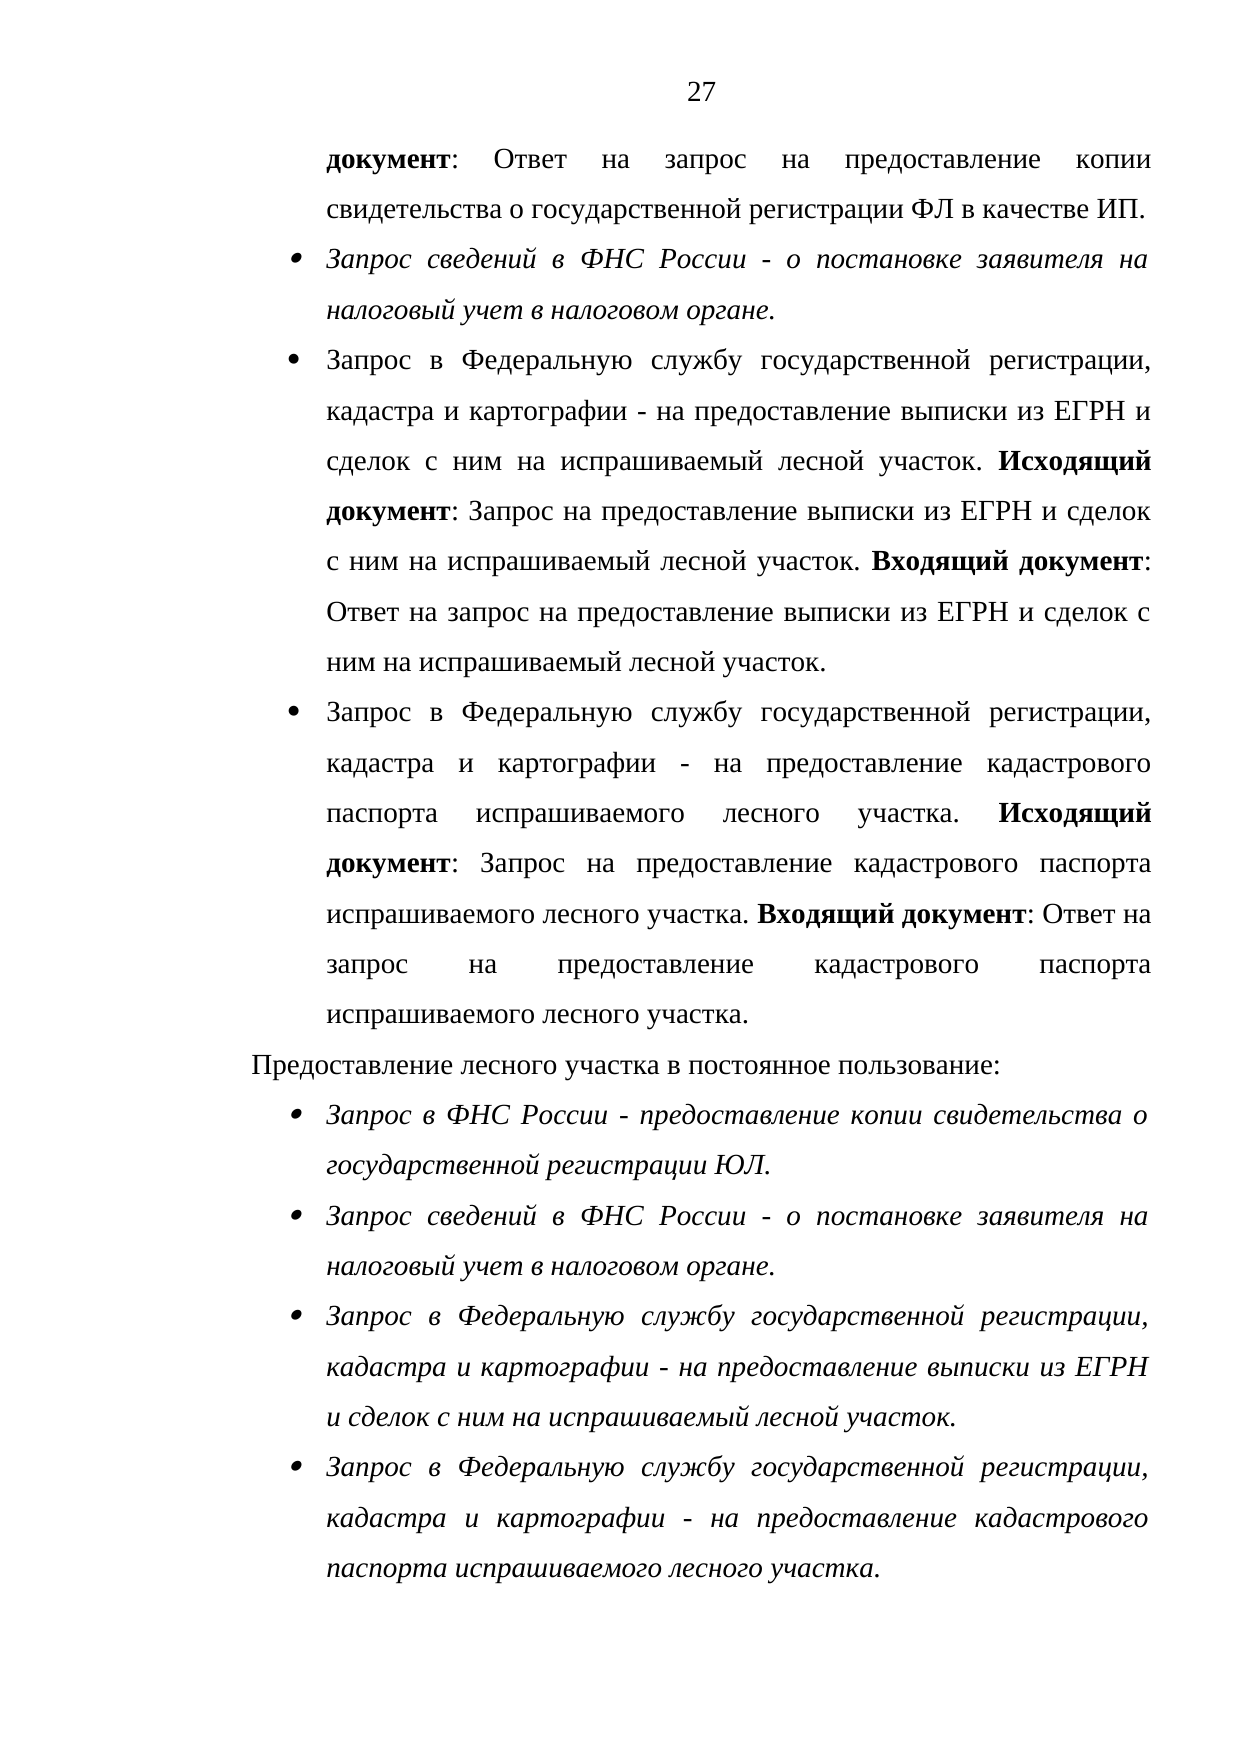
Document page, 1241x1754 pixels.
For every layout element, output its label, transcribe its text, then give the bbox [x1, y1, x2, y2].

list Запрос сведений в ФНС России - о постановке заявителя на налоговый учет в налоговом органе. [288, 1198, 1152, 1282]
list Запрос в Федеральную службу государственной регистрации, кадастра и картографии - на предоставление выписки из ЕГРН и сделок с ним на испрашиваемый лесной участок. Исходящий документ: Запрос на предоставление выписки из ЕГРН и сделок с ним на испрашиваемый лесной участок. Входящий документ: Ответ на запрос на предоставление выписки из ЕГРН и сделок с ним на испрашиваемый лесной участок. [288, 342, 1152, 678]
list Запрос в Федеральную службу государственной регистрации, кадастра и картографии - на предоставление кадастрового паспорта испрашиваемого лесного участка. Исходящий документ: Запрос на предоставление кадастрового паспорта испрашиваемого лесного участка. Входящий документ: Ответ на запрос на предоставление кадастрового паспорта испрашиваемого лесного участка. [288, 694, 1152, 1030]
list Запрос в Федеральную службу государственной регистрации, кадастра и картографии - на предоставление выписки из ЕГРН и сделок с ним на испрашиваемый лесной участок. [288, 1298, 1152, 1433]
list Запрос сведений в ФНС России - о постановке заявителя на налоговый учет в налоговом органе. [288, 241, 1152, 325]
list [288, 141, 1152, 225]
list Запрос в Федеральную службу государственной регистрации, кадастра и картографии - на предоставление кадастрового паспорта испрашиваемого лесного участка. [288, 1449, 1152, 1584]
text Предоставление лесного участка в постоянное пользование: [251, 1047, 1152, 1080]
list Запрос в ФНС России - предоставление копии свидетельства о государственной регистрации ЮЛ. [288, 1097, 1152, 1181]
